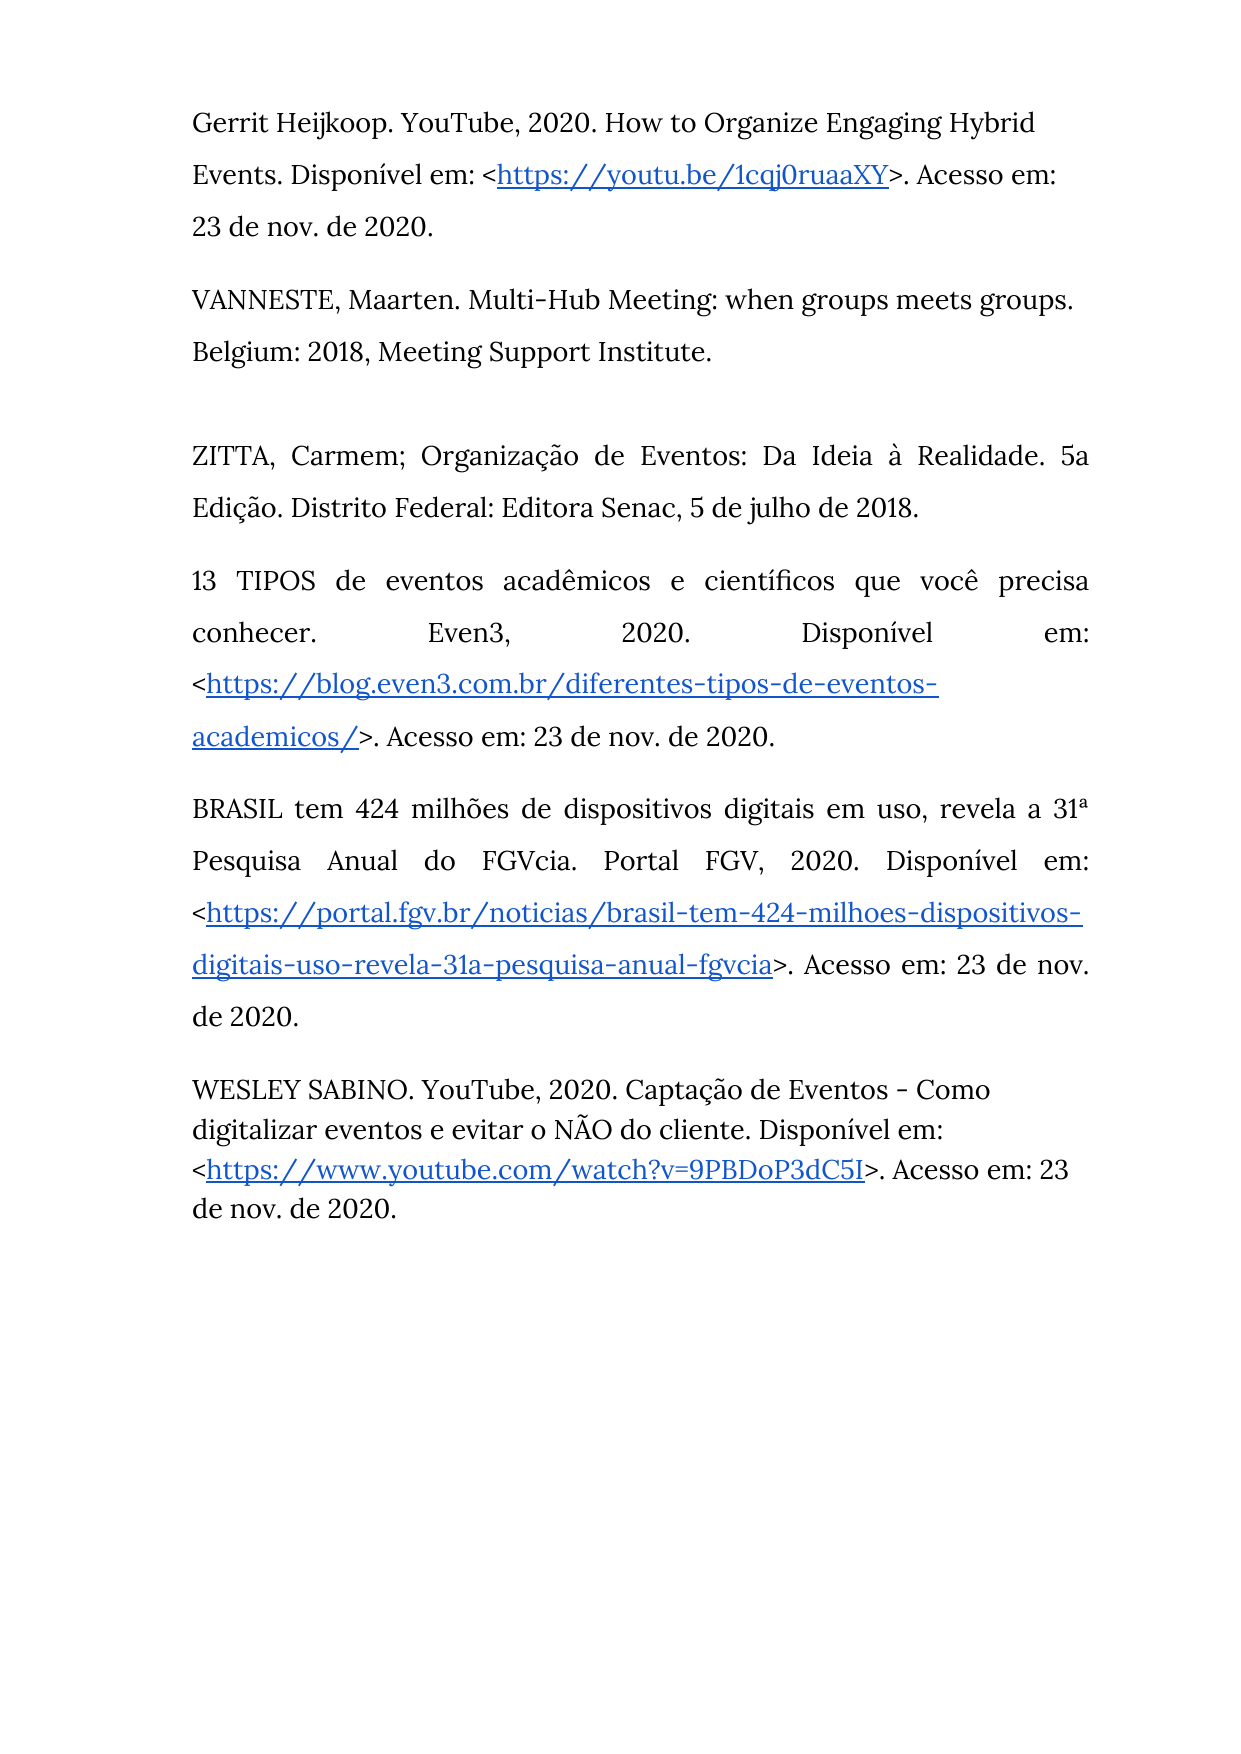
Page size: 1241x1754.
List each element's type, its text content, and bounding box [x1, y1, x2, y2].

text BRASIL tem 424 milhões de dispositivos digitais em uso, revela a 31ª Pesquisa Anual do FGVcia. Portal FGV, 2020. Disponível em: <https://portal.fgv.br/noticias/brasil-tem-424-milhoes-dispositivos-digitais-uso-revela-31a-pesquisa-anual-fgvcia>. Acesso em: 23 de nov. de 2020. [192, 791, 1090, 1034]
text ZITTA, Carmem; Organização de Eventos: Da Ideia à Realidade. 5a Edição. Distrito Federal: Editora Senac, 5 de julho de 2018. [192, 438, 1090, 524]
text VANNESTE, Maarten. Multi-Hub Meeting: when groups meets groups. Belgium: 2018, Meeting Support Institute. [192, 282, 1090, 369]
text WESLEY SABINO. YouTube, 2020. Captação de Eventos - Como digitalizar eventos e evitar o NÃO do cliente. Disponível em: <https://www.youtube.com/watch?v=9PBDoP3dC5I>. Acesso em: 23 de nov. de 2020. [192, 1072, 1090, 1226]
text Gerrit Heijkoop. YouTube, 2020. How to Organize Engaging Hybrid Events. Disponível em: <https://youtu.be/1cqj0ruaaXY>. Acesso em: 23 de nov. de 2020. [192, 105, 1090, 244]
text 13 TIPOS de eventos acadêmicos e científicos que você precisa conhecer. Even3, 2020. Disponível em: <https://blog.even3.com.br/diferentes-tipos-de-eventos-academicos/>. Acesso em: 23 de nov. de 2020. [192, 563, 1090, 753]
